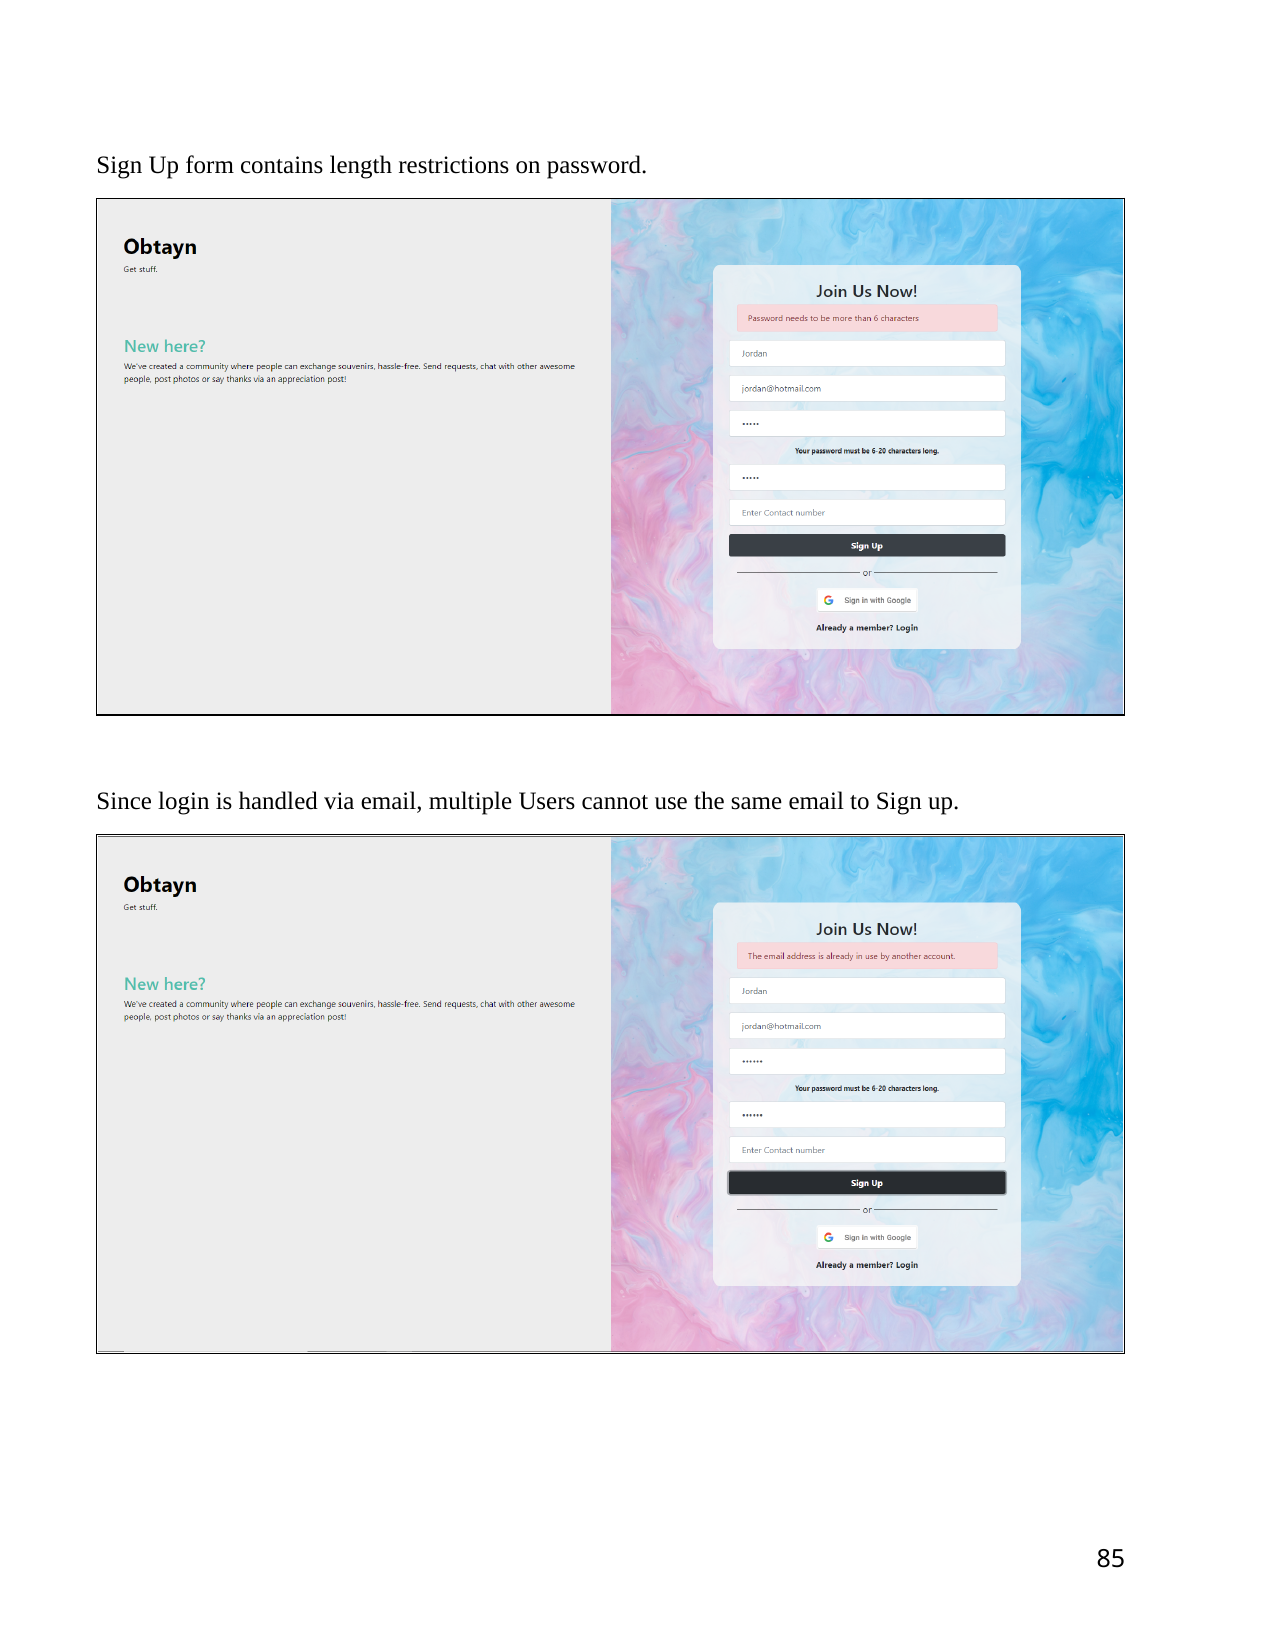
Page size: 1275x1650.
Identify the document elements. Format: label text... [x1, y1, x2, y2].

text Since login is handled via email, multiple Users cannot use the same email to Sign up. [96, 786, 1125, 815]
text Sign Up form contains length restrictions on password. [96, 150, 1125, 179]
picture [98, 199, 1123, 714]
picture [98, 836, 1123, 1352]
